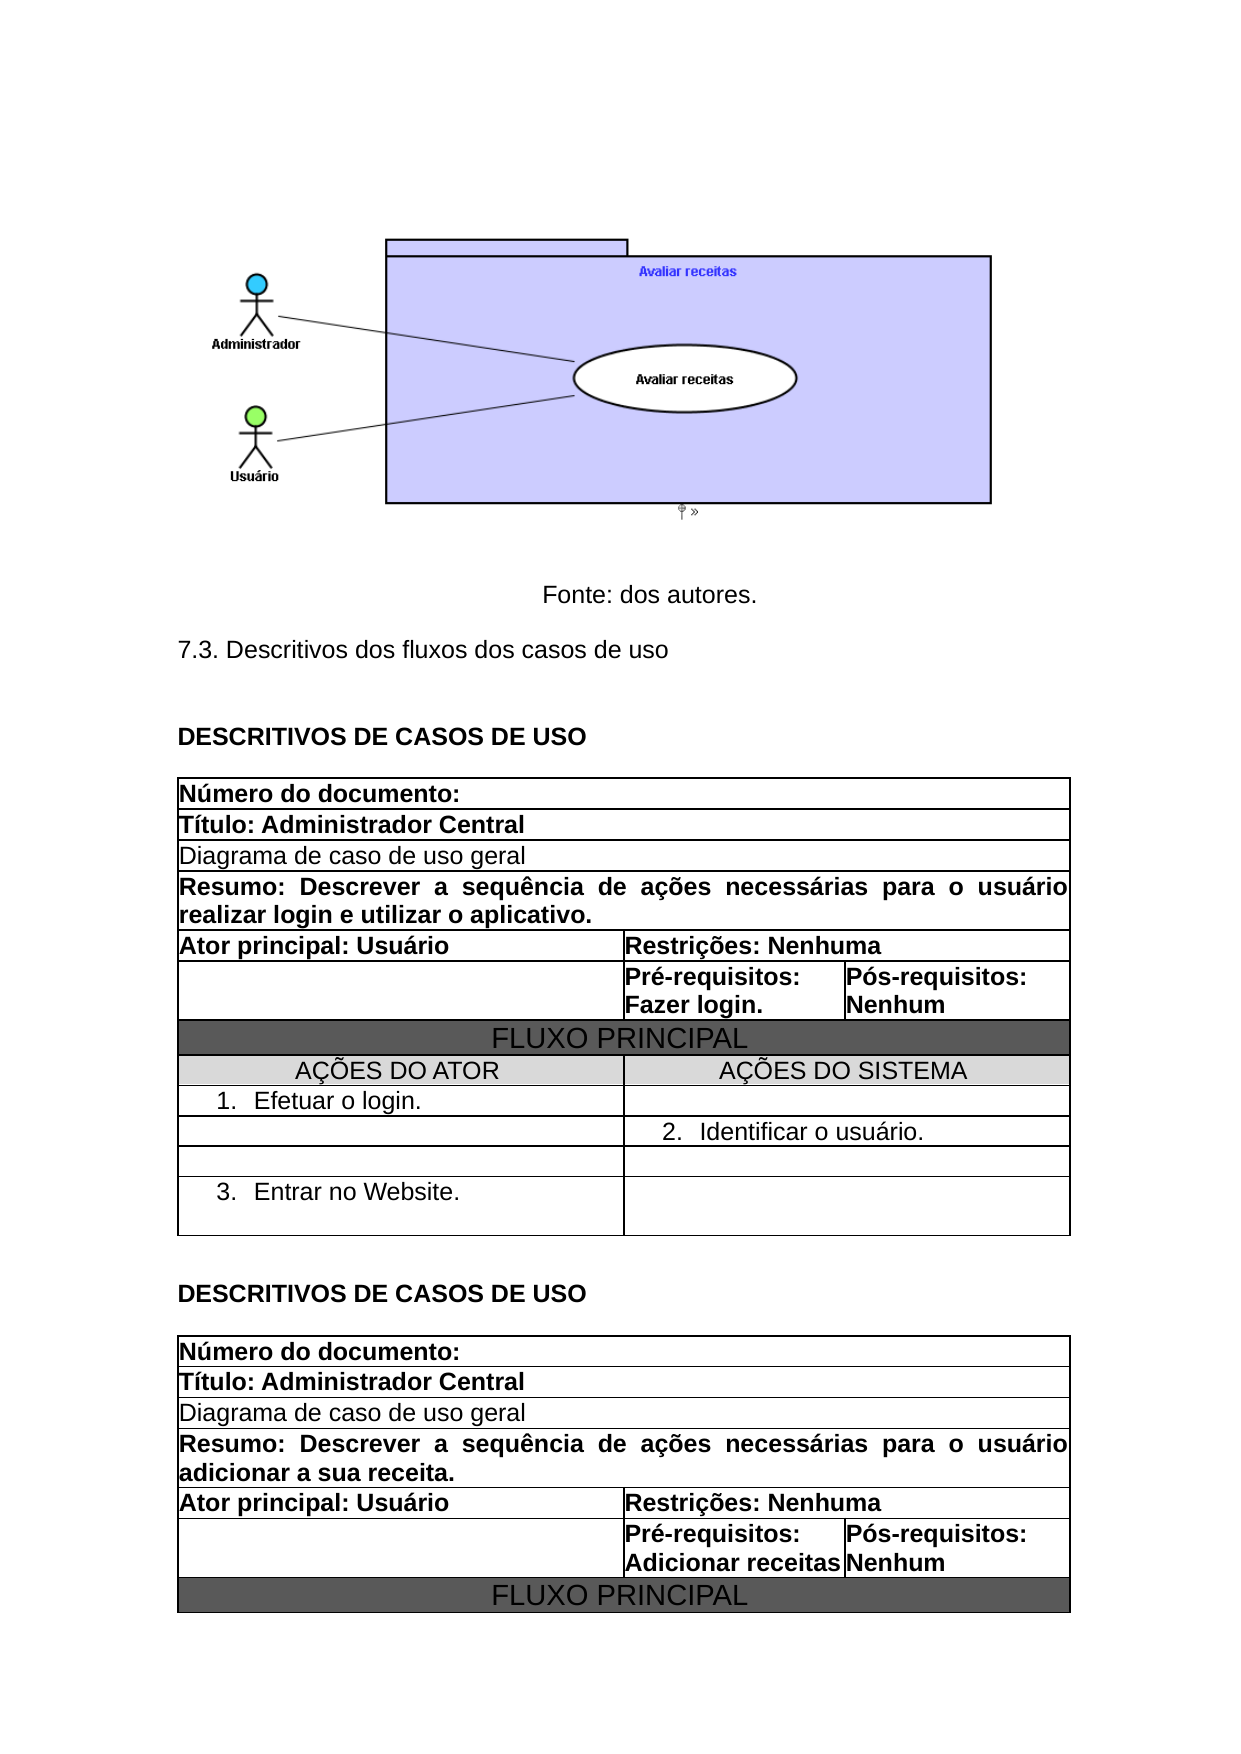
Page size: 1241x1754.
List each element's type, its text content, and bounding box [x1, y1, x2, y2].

table_cell [625, 1086, 1069, 1115]
table_cell Efetuar o login. [179, 1086, 623, 1115]
table_cell Identificar o usuário. [625, 1117, 1069, 1145]
text Fonte: dos autores. [177, 580, 1122, 608]
picture [177, 177, 1123, 566]
table_cell Pré-requisitos: Fazer login. [625, 962, 844, 1019]
table_cell Título: Administrador Central [179, 810, 1069, 839]
table_cell Entrar no Website. [179, 1177, 623, 1234]
table_cell Título: Administrador Central [179, 1367, 1069, 1397]
table_cell [179, 962, 623, 1019]
table_cell [625, 1177, 1069, 1234]
table_header Número do documento: [179, 1337, 1069, 1366]
subtitle 7.3. Descritivos dos fluxos dos casos de uso [177, 635, 1122, 664]
table_cell Ator principal: Usuário [179, 931, 623, 960]
table_cell Pré-requisitos: Adicionar receitas [625, 1519, 844, 1577]
table_cell Resumo: Descrever a sequência de ações necessárias para o usuário realizar login e utilizar o aplicativo. [179, 872, 1069, 929]
table_cell Resumo: Descrever a sequência de ações necessárias para o usuário adicionar a sua receita. [179, 1429, 1069, 1487]
table_cell Restrições: Nenhuma [625, 1488, 1069, 1518]
table_cell AÇÕES DO ATOR [179, 1056, 623, 1084]
table_cell [179, 1519, 623, 1577]
table_cell Ator principal: Usuário [179, 1488, 623, 1518]
table_cell [179, 1117, 623, 1145]
table_cell Restrições: Nenhuma [625, 931, 1069, 960]
table_cell Pós-requisitos: Nenhum [846, 1519, 1069, 1577]
table_cell FLUXO PRINCIPAL [179, 1021, 1069, 1054]
table_cell [625, 1147, 1069, 1176]
text DESCRITIVOS DE CASOS DE USO [177, 722, 1122, 750]
table_cell Diagrama de caso de uso geral [179, 1398, 1069, 1428]
table_cell [179, 1147, 623, 1176]
table_cell AÇÕES DO SISTEMA [625, 1056, 1069, 1084]
text DESCRITIVOS DE CASOS DE USO [177, 1279, 1122, 1308]
table_header Número do documento: [179, 779, 1069, 808]
table_cell Diagrama de caso de uso geral [179, 841, 1069, 870]
table_cell FLUXO PRINCIPAL [179, 1578, 1069, 1612]
table_cell Pós-requisitos: Nenhum [846, 962, 1069, 1019]
